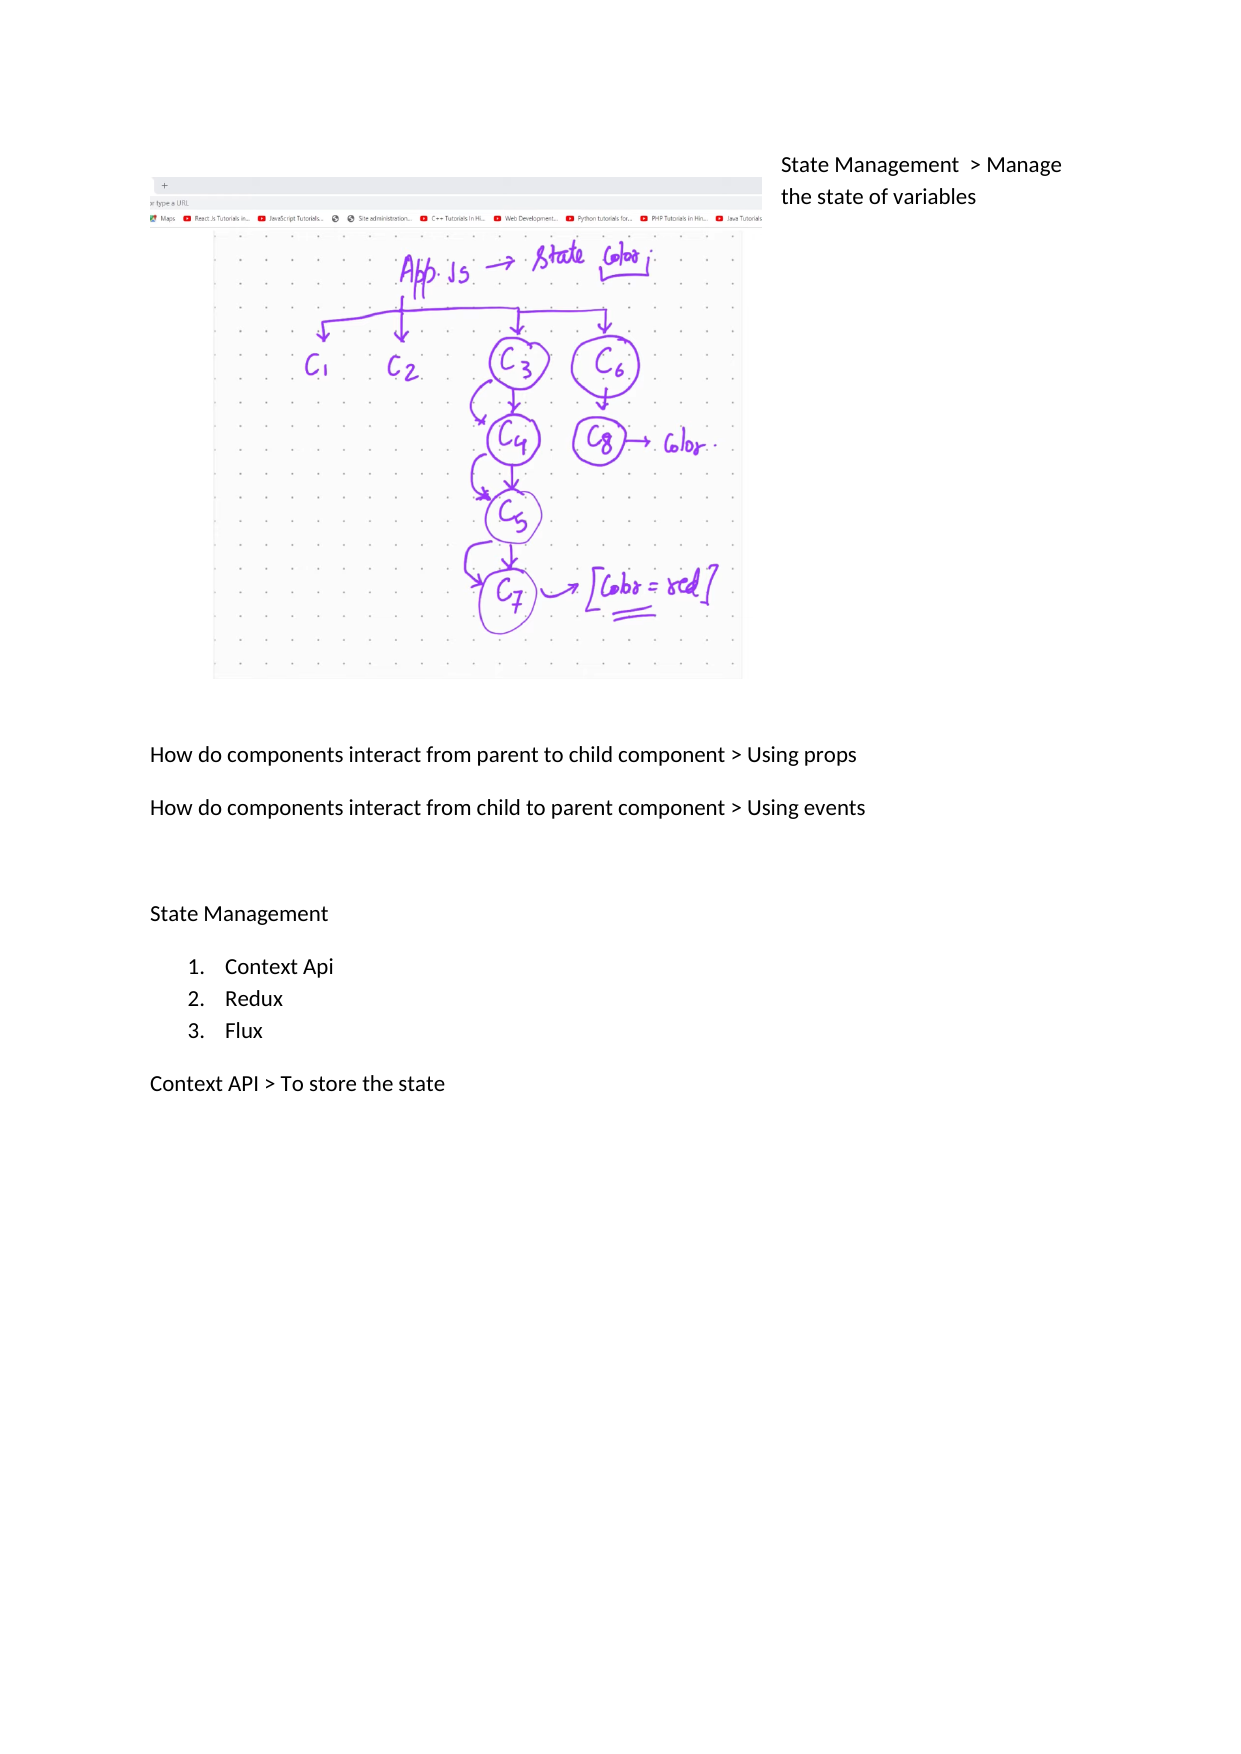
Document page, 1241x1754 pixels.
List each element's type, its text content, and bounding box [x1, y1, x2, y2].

text How do components interact from parent to child component > Using props [150, 740, 1090, 768]
list Context Api [187, 952, 1090, 980]
text Context API > To store the state [150, 1069, 1090, 1097]
text State Management [150, 899, 1090, 927]
picture [150, 177, 762, 679]
list Redux [187, 984, 1090, 1012]
text How do components interact from child to parent component > Using events [150, 793, 1090, 821]
list Flux [187, 1016, 1090, 1044]
